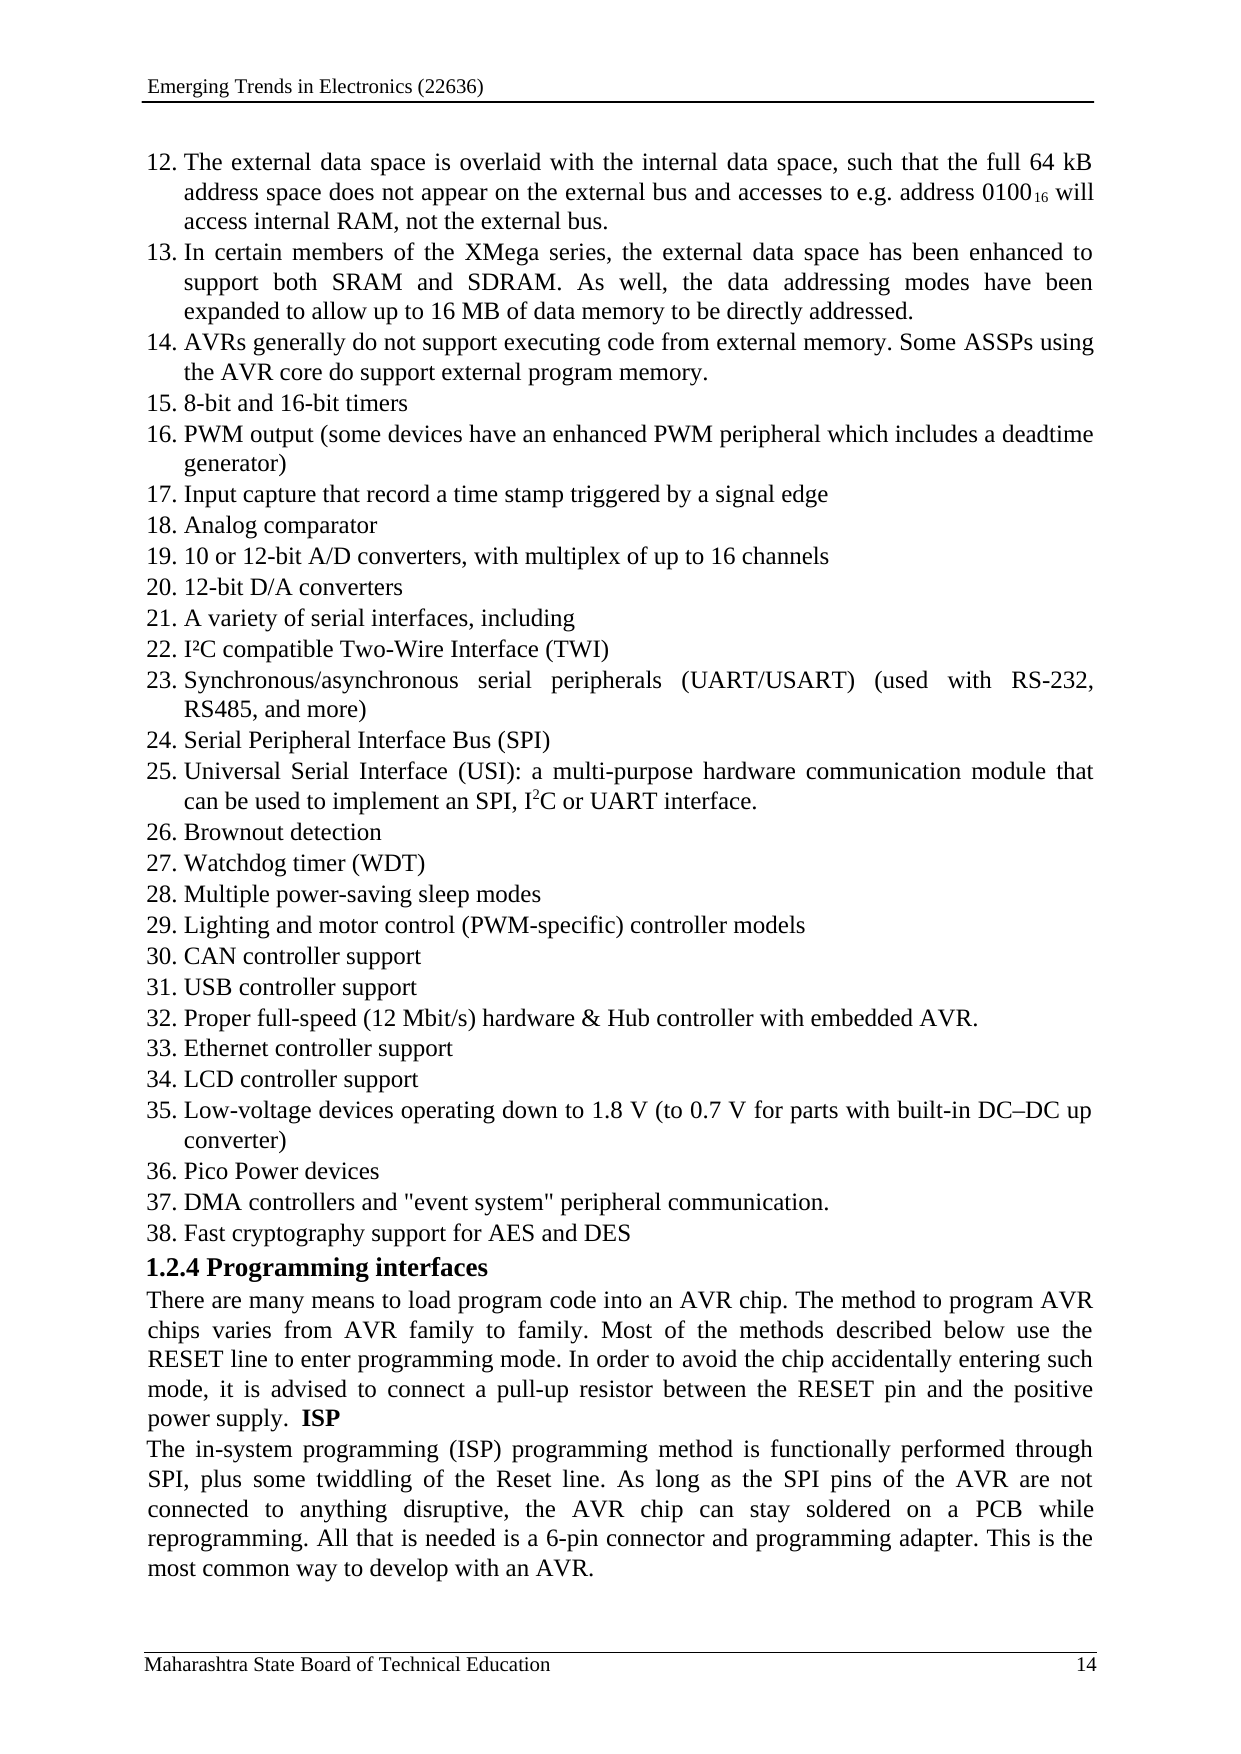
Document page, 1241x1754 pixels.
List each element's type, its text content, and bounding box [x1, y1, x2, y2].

text The in-system programming (ISP) programming method is functionally performed through SPI, plus some twiddling of the Reset line. As long as the SPI pins of the AVR are not connected to anything disruptive, the AVR chip can stay soldered on a PCB while reprogramming. All that is needed is a 6-pin connector and programming adapter. This is the most common way to develop with an AVR. [146, 1434, 1094, 1582]
list Low-voltage devices operating down to 1.8 V (to 0.7 V for parts with built-in DC–DC up converter) [146, 1095, 1094, 1154]
list Ethernet controller support [146, 1033, 1094, 1062]
list Synchronous/asynchronous serial peripherals (UART/USART) (used with RS-232, RS485, and more) [146, 665, 1094, 723]
list I²C compatible Two-Wire Interface (TWI) [146, 634, 1094, 663]
list Input capture that record a time stamp triggered by a signal edge [146, 479, 1094, 508]
list CAN controller support [146, 941, 1094, 969]
list Watchdog timer (WDT) [146, 848, 1094, 877]
list Lighting and motor control (PWM-specific) controller models [146, 910, 1094, 938]
list Multiple power-saving sleep modes [146, 879, 1094, 908]
list In certain members of the XMega series, the external data space has been enhanced to support both SRAM and SDRAM. As well, the data addressing modes have been expanded to allow up to 16 MB of data memory to be directly addressed. [146, 237, 1094, 325]
list AVRs generally do not support executing code from external memory. Some ASSPs using the AVR core do support external program memory. [146, 327, 1094, 386]
list USB controller support [146, 972, 1094, 1000]
list Pico Power devices [146, 1156, 1094, 1185]
list Proper full-speed (12 Mbit/s) hardware & Hub controller with embedded AVR. [146, 1003, 1094, 1031]
list Serial Peripheral Interface Bus (SPI) [146, 726, 1094, 754]
list Analog comparator [146, 510, 1094, 539]
list Fast cryptography support for AES and DES [146, 1218, 1094, 1247]
list The external data space is overlaid with the internal data space, such that the full 64 kB address space does not appear on the external bus and accesses to e.g. address 010016 will access internal RAM, not the external bus. [146, 147, 1094, 235]
list 10 or 12-bit A/D converters, with multiplex of up to 16 channels [146, 541, 1094, 570]
list LCD controller support [146, 1064, 1094, 1093]
list A variety of serial interfaces, including [146, 603, 1094, 632]
subtitle 1.2.4 Programming interfaces [145, 1251, 1181, 1282]
list Brownout detection [146, 817, 1094, 846]
list 12-bit D/A converters [146, 572, 1094, 601]
list DMA controllers and "event system" peripheral communication. [146, 1187, 1094, 1216]
list 8-bit and 16-bit timers [146, 388, 1094, 417]
text There are many means to load program code into an AVR chip. The method to program AVR chips varies from AVR family to family. Most of the methods described below use the RESET line to enter programming mode. In order to avoid the chip accidentally entering such mode, it is advised to connect a pull-up resistor between the RESET pin and the positive power supply. ISP [146, 1285, 1094, 1432]
list PWM output (some devices have an enhanced PWM peripheral which includes a deadtime generator) [146, 419, 1094, 477]
list Universal Serial Interface (USI): a multi-purpose hardware communication module that can be used to implement an SPI, I2C or UART interface. [146, 756, 1094, 815]
